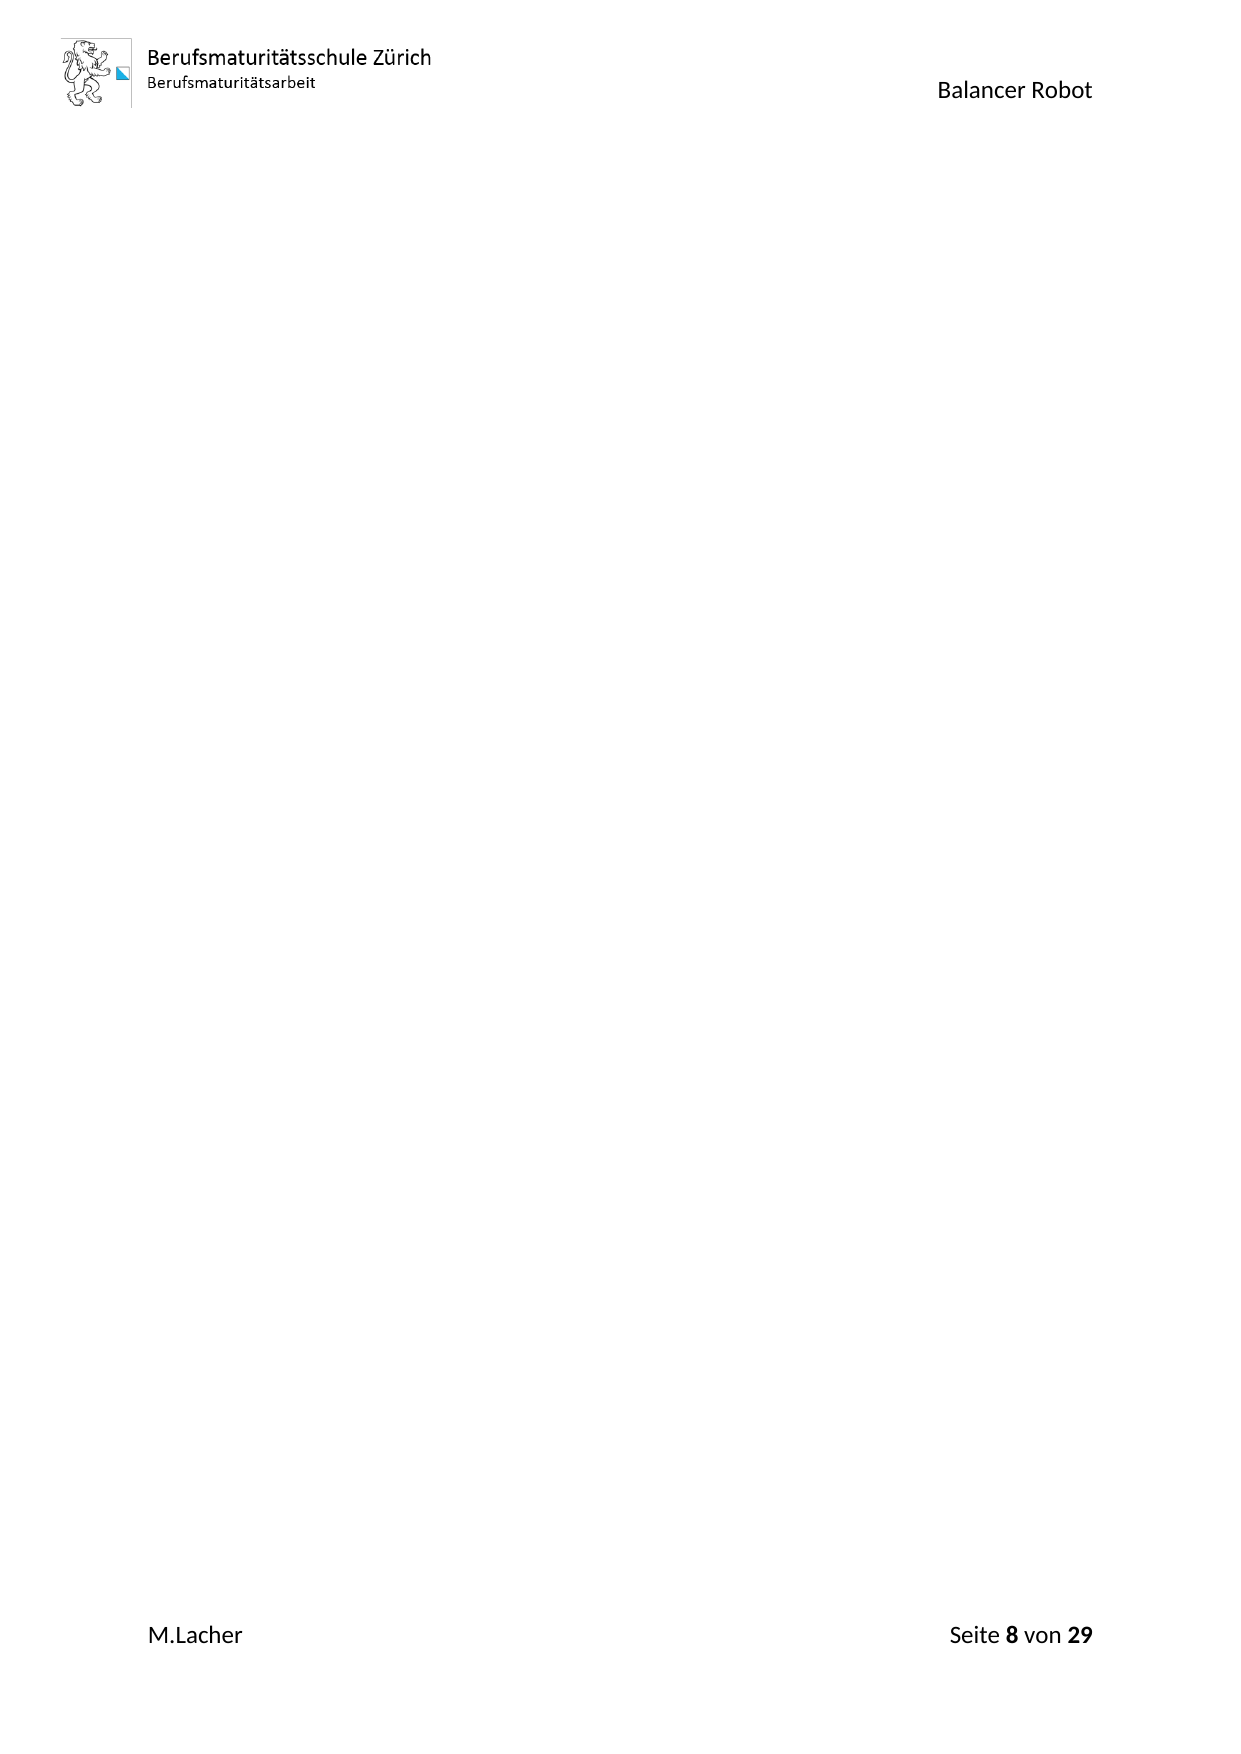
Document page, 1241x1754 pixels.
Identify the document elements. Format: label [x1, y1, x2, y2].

picture [60, 35, 460, 108]
